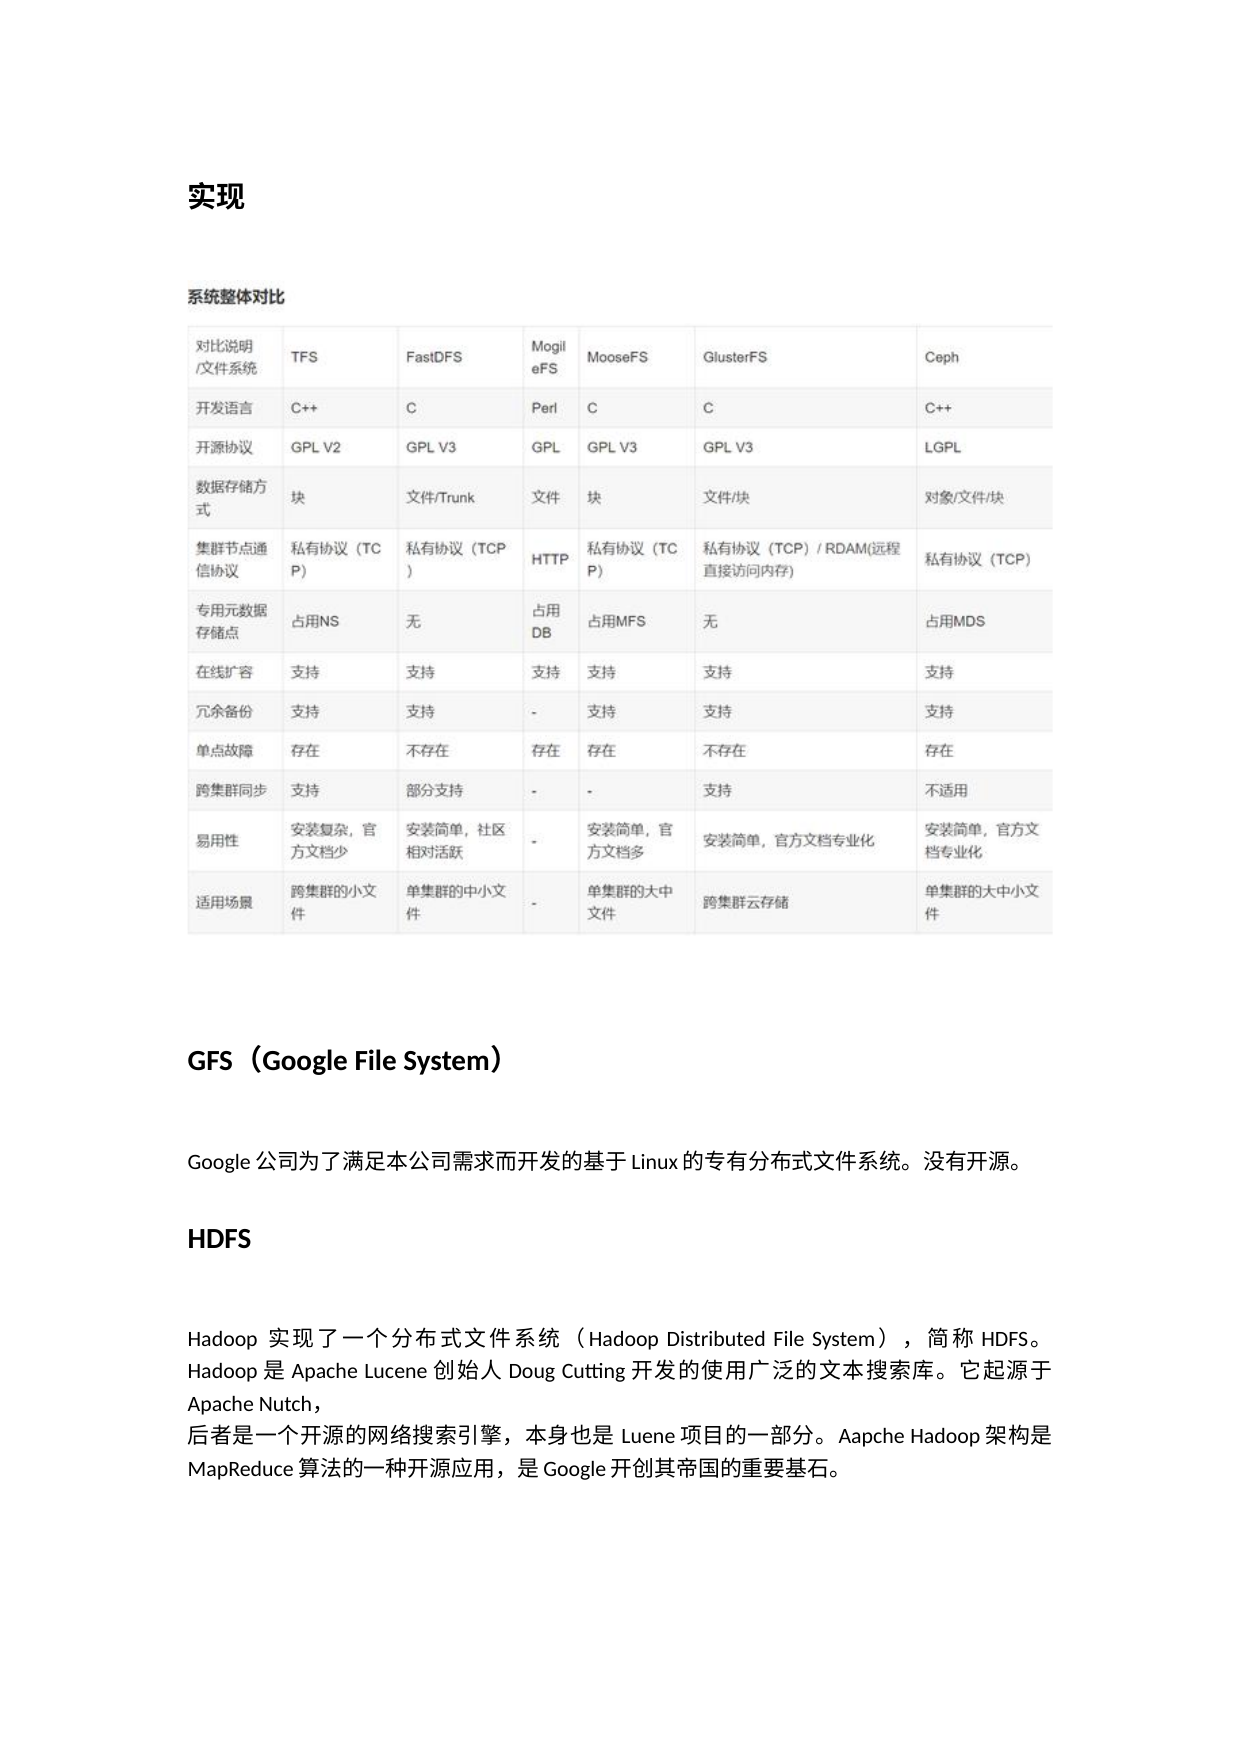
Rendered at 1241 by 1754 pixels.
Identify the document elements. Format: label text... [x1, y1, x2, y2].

subtitle GFS（Google File System） [187, 1025, 1053, 1090]
picture [187, 280, 1053, 936]
subtitle 实现 [187, 162, 1053, 227]
text 后者是一个开源的网络搜索引擎，本身也是Luene项目的一部分。Aapche Hadoop架构是MapReduce算法的一种开源应用，是Google开创其帝国的重要基石。 [187, 1418, 1053, 1483]
subtitle HDFS [187, 1206, 1053, 1271]
text Google公司为了满足本公司需求而开发的基于Linux的专有分布式文件系统。没有开源。 [187, 1144, 1053, 1176]
text Hadoop 实现了一个分布式文件系统（Hadoop Distributed File System），简称HDFS。 Hadoop是Apache Lucene创始人Doug Cutting开发的使用广泛的文本搜索库。它起源于Apache Nutch， [187, 1321, 1053, 1418]
